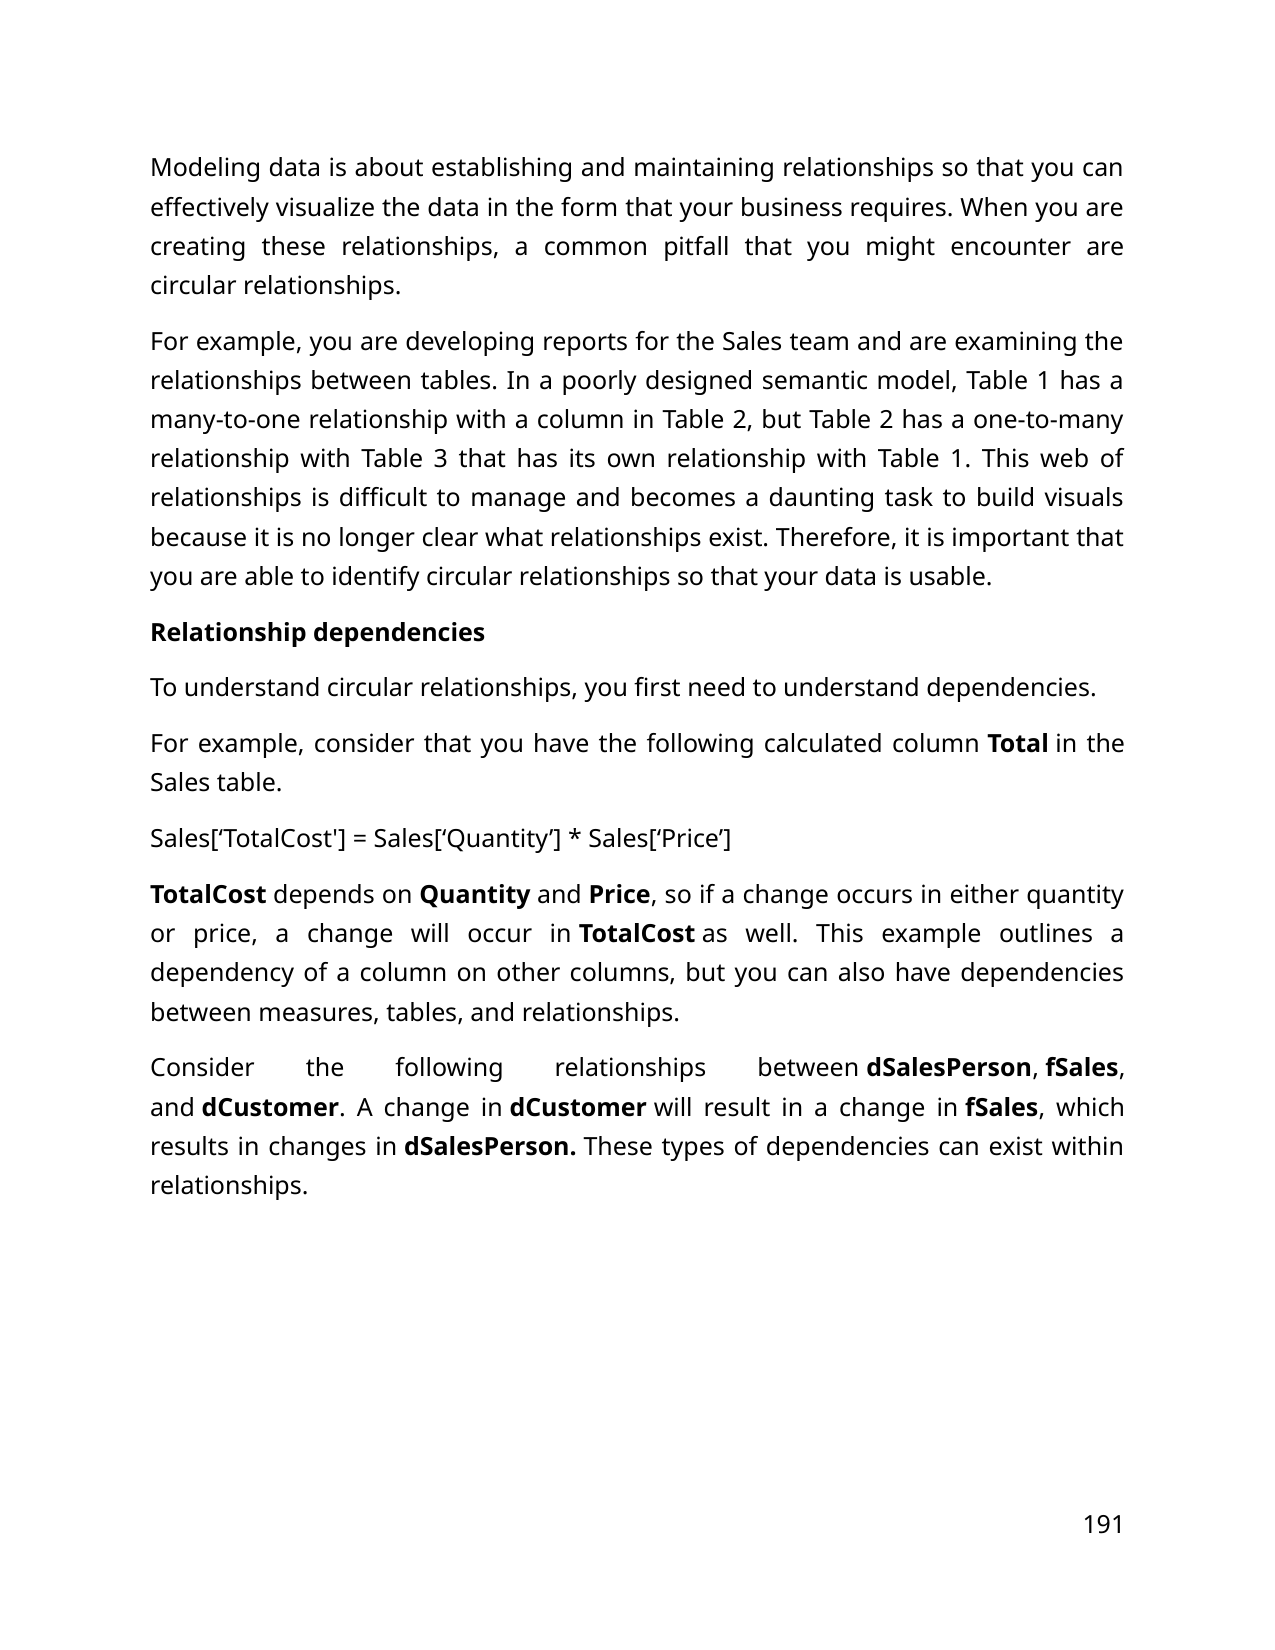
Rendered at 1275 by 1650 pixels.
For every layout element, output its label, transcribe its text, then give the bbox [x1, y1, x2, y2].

text Relationship dependencies [150, 614, 1125, 648]
text Modeling data is about establishing and maintaining relationships so that you can effectively visualize the data in the form that your business requires. When you are creating these relationships, a common pitfall that you might encounter are circular relationships. [150, 150, 1125, 302]
text To understand circular relationships, you first need to understand dependencies. [150, 670, 1125, 704]
text For example, you are developing reports for the Sales team and are examining the relationships between tables. In a poorly designed semantic model, Table 1 has a many-to-one relationship with a column in Table 2, but Table 2 has a one-to-many relationship with Table 3 that has its own relationship with Table 1. This web of relationships is difficult to manage and becomes a daunting task to build visuals because it is no longer clear what relationships exist. Therefore, it is important that you are able to identify circular relationships so that your data is usable. [150, 323, 1125, 592]
text TotalCost depends on Quantity and Price, so if a change occurs in either quantity or price, a change will occur in TotalCost as well. This example outlines a dependency of a column on other columns, but you can also have dependencies between measures, tables, and relationships. [150, 877, 1125, 1028]
text For example, consider that you have the following calculated column Total in the Sales table. [150, 726, 1125, 799]
text Sales[‘TotalCost'] = Sales[‘Quantity’] * Sales[‘Price’] [150, 821, 1125, 855]
text Consider the following relationships between dSalesPerson, fSales, and dCustomer. A change in dCustomer will result in a change in fSales, which results in changes in dSalesPerson. These types of dependencies can exist within relationships. [150, 1050, 1125, 1202]
